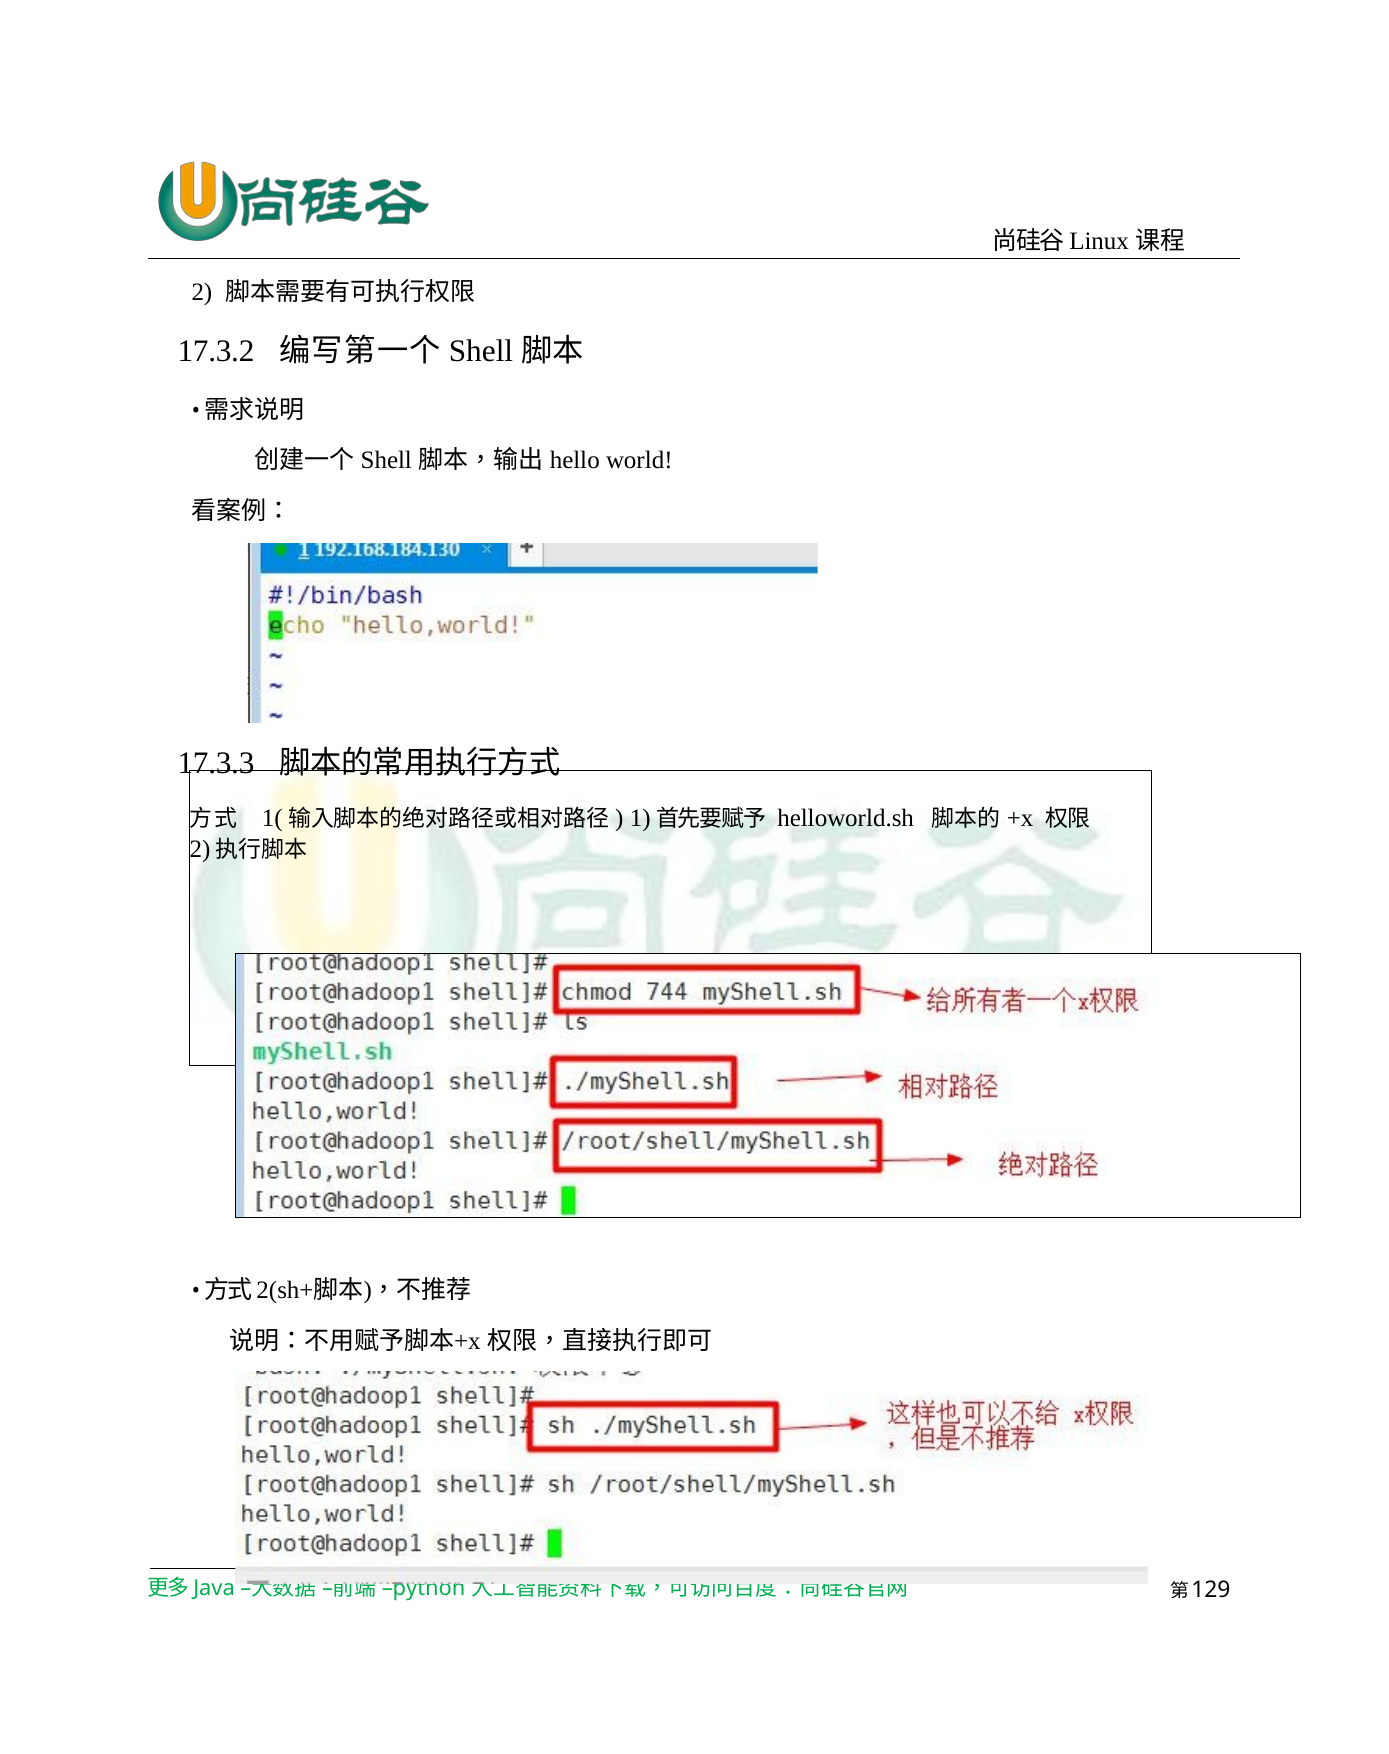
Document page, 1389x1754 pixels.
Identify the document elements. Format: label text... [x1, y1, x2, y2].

picture [247, 543, 818, 723]
text 创建一个 Shell 脚本，输出 hello world! [254, 442, 1338, 476]
list 需求说明 [191, 391, 1338, 426]
list 脚本需要有可执行权限 [191, 273, 1338, 307]
picture [190, 782, 1151, 1065]
picture [274, 543, 287, 556]
text 说明：不用赋予脚本+x 权限，直接执行即可 [229, 1322, 1338, 1356]
picture [235, 1371, 1149, 1584]
list 方式 2(sh+脚本)，不推荐 [191, 1272, 1338, 1306]
picture [147, 153, 436, 249]
subtitle 编写第一个Shell 脚本 [177, 328, 1338, 371]
list 看案例： [191, 493, 1338, 527]
picture [236, 954, 1300, 1217]
